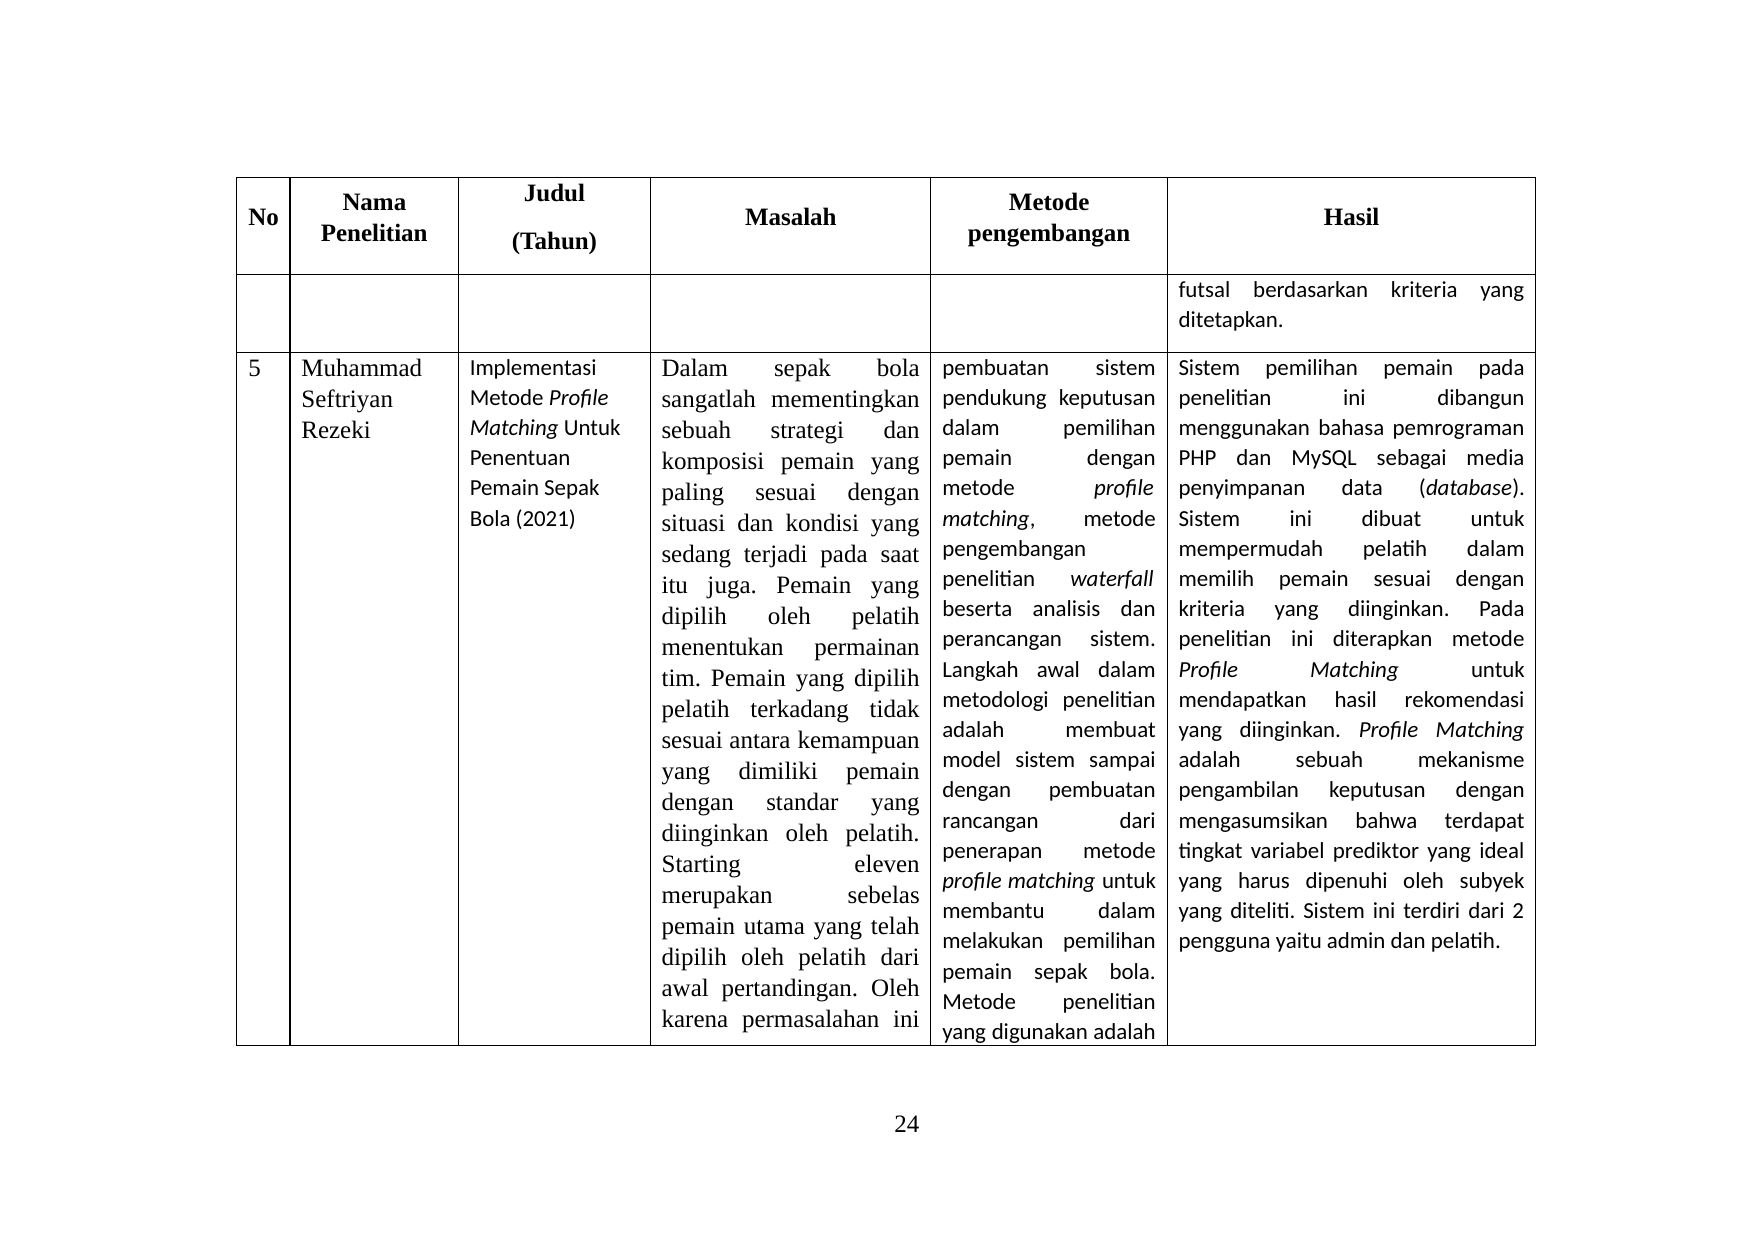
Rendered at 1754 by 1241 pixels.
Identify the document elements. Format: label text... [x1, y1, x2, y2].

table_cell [459, 353, 650, 1045]
table_header No [237, 178, 289, 274]
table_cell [651, 353, 930, 1045]
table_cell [291, 275, 458, 352]
table_header Masalah [651, 178, 930, 274]
table_header Judul (Tahun) [459, 178, 650, 274]
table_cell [1168, 353, 1535, 1045]
table_cell 4 [237, 275, 289, 352]
table_cell 5 [237, 353, 289, 1045]
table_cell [931, 353, 1167, 1045]
table_header Hasil [1168, 178, 1535, 274]
table_header Nama Penelitian [291, 178, 458, 274]
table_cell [1168, 275, 1535, 352]
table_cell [651, 275, 930, 352]
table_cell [931, 275, 1167, 352]
table_cell Muhammad Seftriyan Rezeki [291, 353, 458, 1045]
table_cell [459, 275, 650, 352]
table_header Metode pengembangan [931, 178, 1167, 274]
